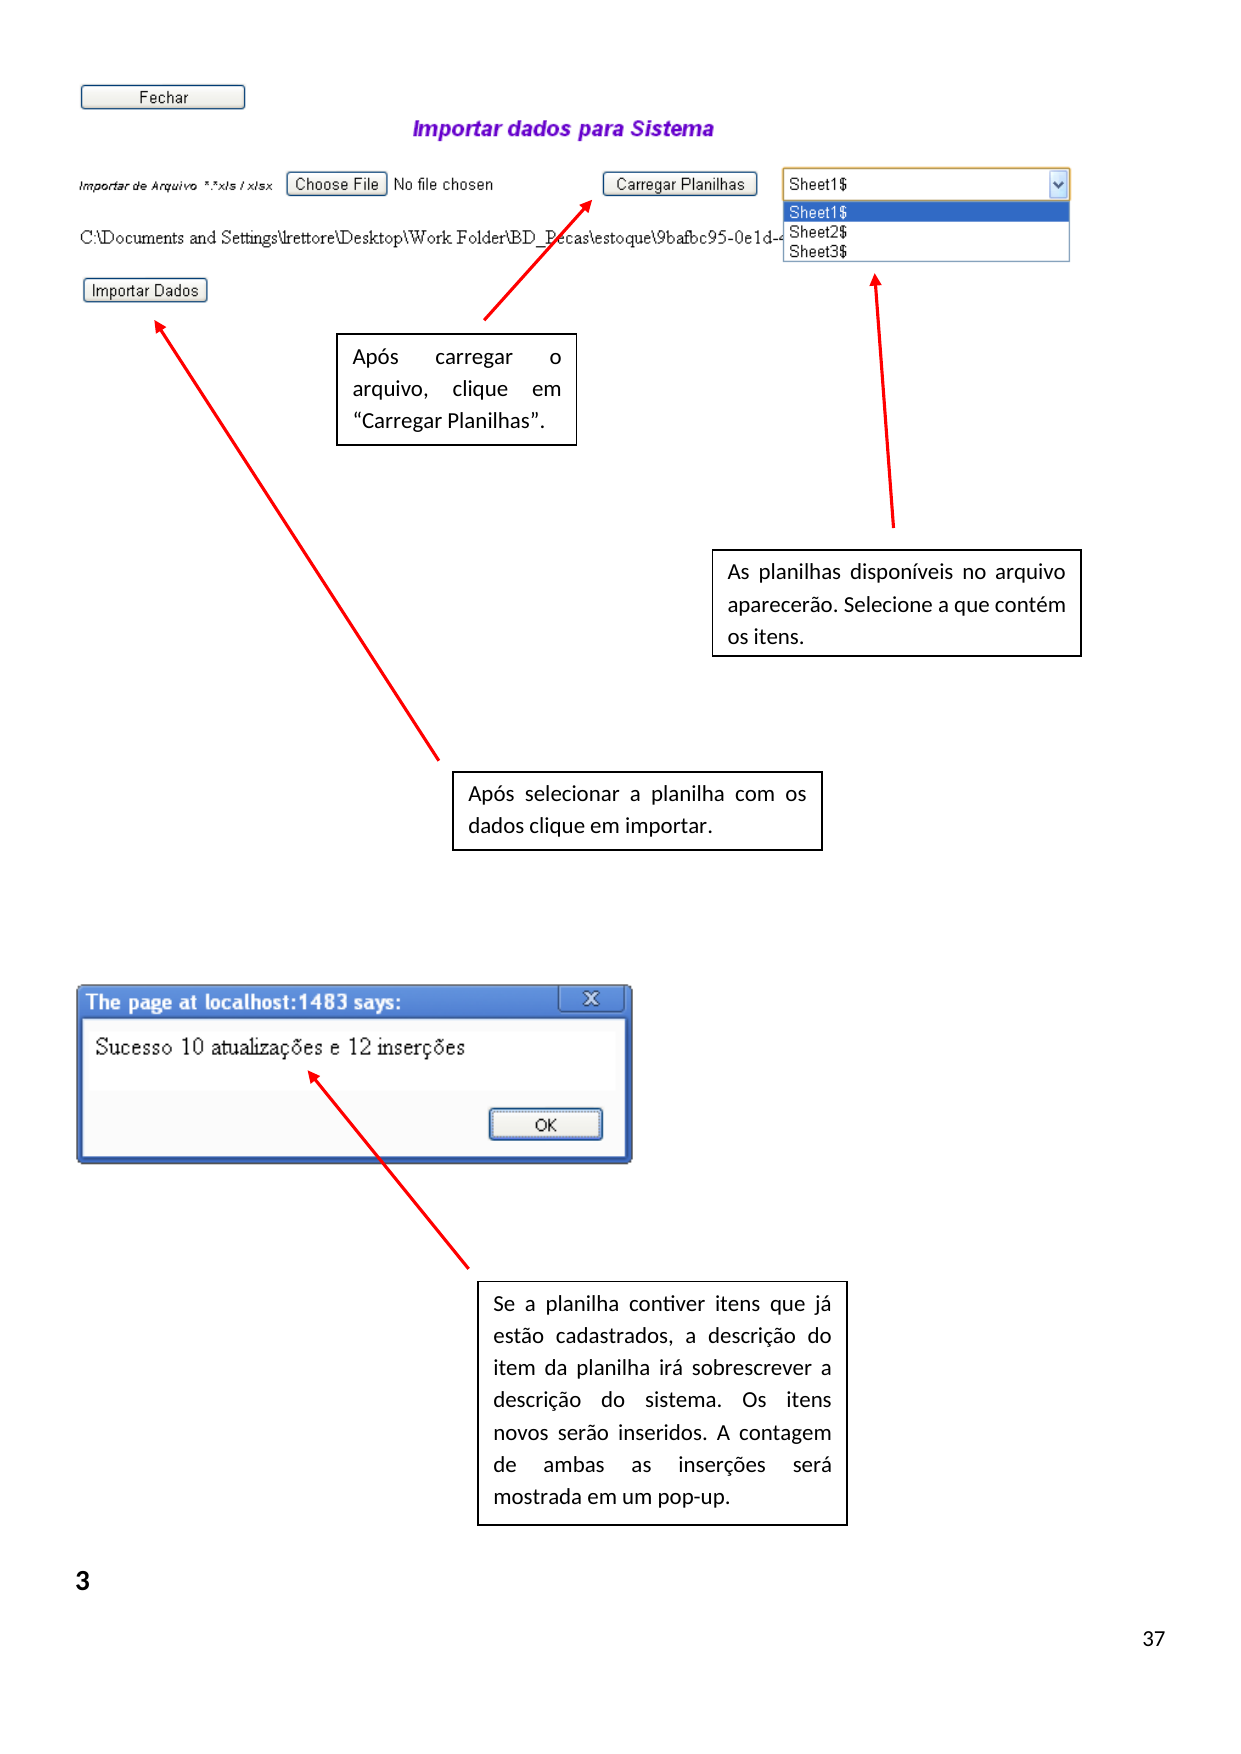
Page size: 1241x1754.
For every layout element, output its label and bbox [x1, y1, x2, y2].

picture [75, 75, 1164, 322]
picture [75, 983, 633, 1166]
